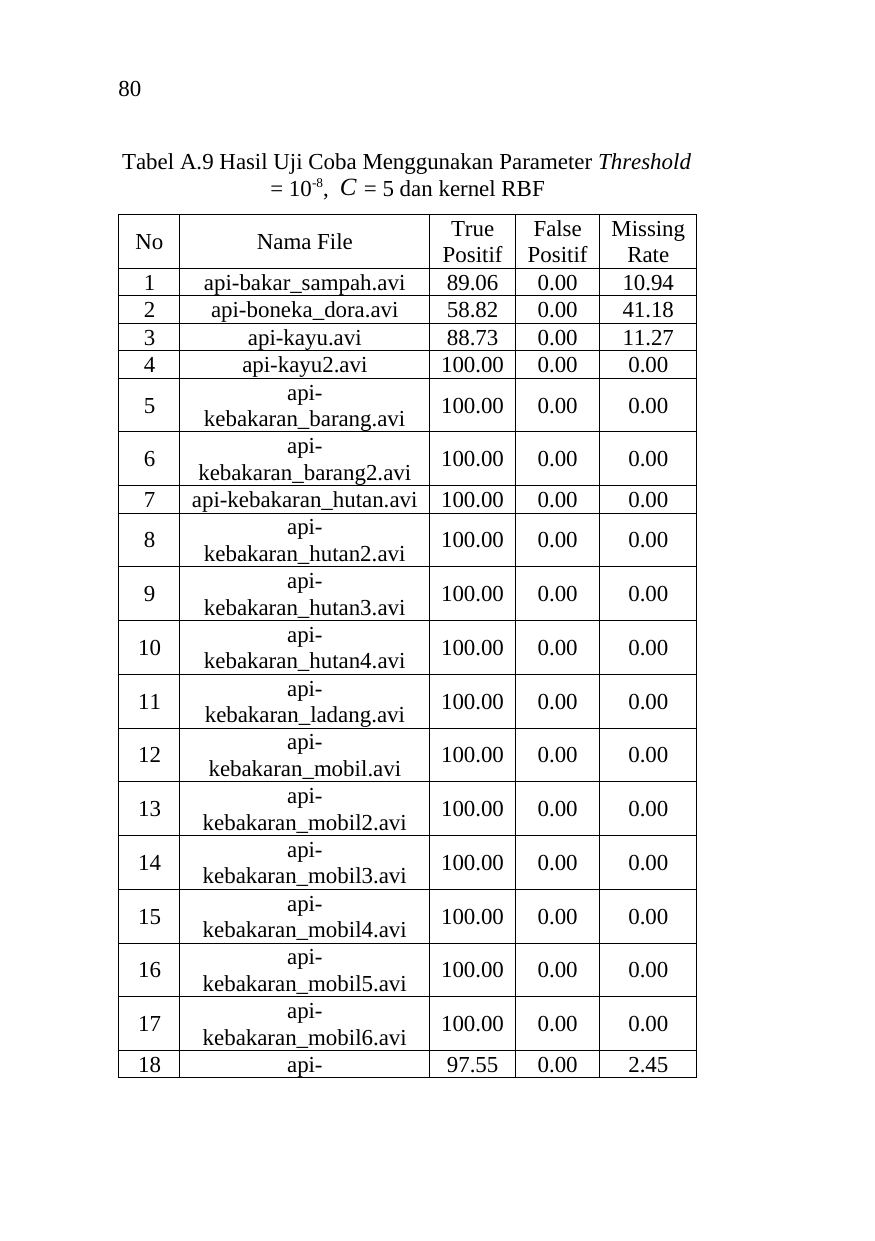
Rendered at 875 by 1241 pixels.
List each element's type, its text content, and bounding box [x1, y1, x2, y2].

table_cell api-kayu2.avi [180, 351, 429, 377]
table_cell api-kebakaran_mobil4.avi [180, 890, 429, 942]
table_cell 0.00 [516, 432, 599, 485]
table_cell 0.00 [516, 379, 599, 431]
table_cell api-kebakaran_hutan2.avi [180, 514, 429, 566]
table_cell 13 [119, 782, 179, 835]
table_header Nama File [180, 215, 429, 268]
table_cell 0.00 [600, 514, 696, 566]
table_cell 100.00 [430, 379, 515, 431]
table_cell 0.00 [600, 782, 696, 835]
table_cell 6 [119, 432, 179, 485]
table_cell api-kebakaran_ladang.avi [180, 675, 429, 727]
table_cell 8 [119, 514, 179, 566]
table_cell 3 [119, 324, 179, 350]
table_cell 0.00 [516, 296, 599, 323]
table_cell 88.73 [430, 324, 515, 350]
table_cell api-kebakaran_rumah.avi [180, 1051, 429, 1077]
table_cell 58.82 [430, 296, 515, 323]
table_cell 9 [119, 567, 179, 620]
table_cell 0.00 [516, 324, 599, 350]
table_cell 10 [119, 621, 179, 674]
table_cell 0.00 [600, 836, 696, 889]
table_cell 100.00 [430, 997, 515, 1050]
table_cell 4 [119, 351, 179, 377]
table_cell 17 [119, 997, 179, 1050]
table_header No [119, 215, 179, 268]
table_cell 0.00 [600, 729, 696, 781]
table_cell 41.18 [600, 296, 696, 323]
table_cell 0.00 [600, 351, 696, 377]
table_cell 0.00 [600, 486, 696, 512]
table_cell 100.00 [430, 621, 515, 674]
table_cell 0.00 [516, 890, 599, 942]
table_cell api-kebakaran_hutan3.avi [180, 567, 429, 620]
table_cell api-kayu.avi [180, 324, 429, 350]
table_cell 0.00 [516, 997, 599, 1050]
table_cell 0.00 [600, 621, 696, 674]
table_header Missing Rate [600, 215, 696, 268]
table_cell 100.00 [430, 567, 515, 620]
table_cell 0.00 [600, 675, 696, 727]
table_cell 5 [119, 379, 179, 431]
table_header True Positif [430, 215, 515, 268]
table_cell 0.00 [516, 567, 599, 620]
table_cell 100.00 [430, 432, 515, 485]
table_cell 15 [119, 890, 179, 942]
table_cell 89.06 [430, 269, 515, 295]
table_cell 100.00 [430, 486, 515, 512]
table_cell 2.45 [600, 1051, 696, 1077]
table_cell api-kebakaran_mobil2.avi [180, 782, 429, 835]
table_cell 100.00 [430, 782, 515, 835]
table_cell api-kebakaran_barang.avi [180, 379, 429, 431]
table_cell api-kebakaran_mobil5.avi [180, 944, 429, 996]
table_cell 0.00 [600, 379, 696, 431]
table_cell 14 [119, 836, 179, 889]
table_cell 0.00 [600, 432, 696, 485]
table_cell api-kebakaran_mobil.avi [180, 729, 429, 781]
table_cell 0.00 [516, 486, 599, 512]
table_cell 0.00 [516, 944, 599, 996]
table_cell 100.00 [430, 675, 515, 727]
table_cell 0.00 [516, 836, 599, 889]
table_cell 100.00 [430, 729, 515, 781]
table_cell api-bakar_sampah.avi [180, 269, 429, 295]
table_cell 0.00 [516, 1051, 599, 1077]
table_cell 0.00 [516, 729, 599, 781]
table_cell 12 [119, 729, 179, 781]
table_cell 2 [119, 296, 179, 323]
table_header False Positif [516, 215, 599, 268]
table_cell 16 [119, 944, 179, 996]
table_cell api-kebakaran_hutan.avi [180, 486, 429, 512]
table_cell api-boneka_dora.avi [180, 296, 429, 323]
table_cell 11.27 [600, 324, 696, 350]
table_cell 0.00 [516, 351, 599, 377]
table_cell api-kebakaran_mobil6.avi [180, 997, 429, 1050]
table_cell 100.00 [430, 351, 515, 377]
table_cell 0.00 [516, 675, 599, 727]
table_cell 1 [119, 269, 179, 295]
table_cell 0.00 [600, 944, 696, 996]
table_cell 11 [119, 675, 179, 727]
table_cell 97.55 [430, 1051, 515, 1077]
table_cell 100.00 [430, 514, 515, 566]
table_cell 0.00 [600, 890, 696, 942]
table_cell api-kebakaran_barang2.avi [180, 432, 429, 485]
table_cell 0.00 [516, 269, 599, 295]
table_cell 0.00 [600, 567, 696, 620]
table_cell 7 [119, 486, 179, 512]
table_cell api-kebakaran_mobil3.avi [180, 836, 429, 889]
table_cell 100.00 [430, 944, 515, 996]
table_cell 0.00 [516, 514, 599, 566]
table_cell 18 [119, 1051, 179, 1077]
table_cell 100.00 [430, 890, 515, 942]
table_cell api-kebakaran_hutan4.avi [180, 621, 429, 674]
table_cell 0.00 [516, 782, 599, 835]
table_cell 100.00 [430, 836, 515, 889]
table_cell 0.00 [516, 621, 599, 674]
table_cell 10.94 [600, 269, 696, 295]
table_cell 0.00 [600, 997, 696, 1050]
